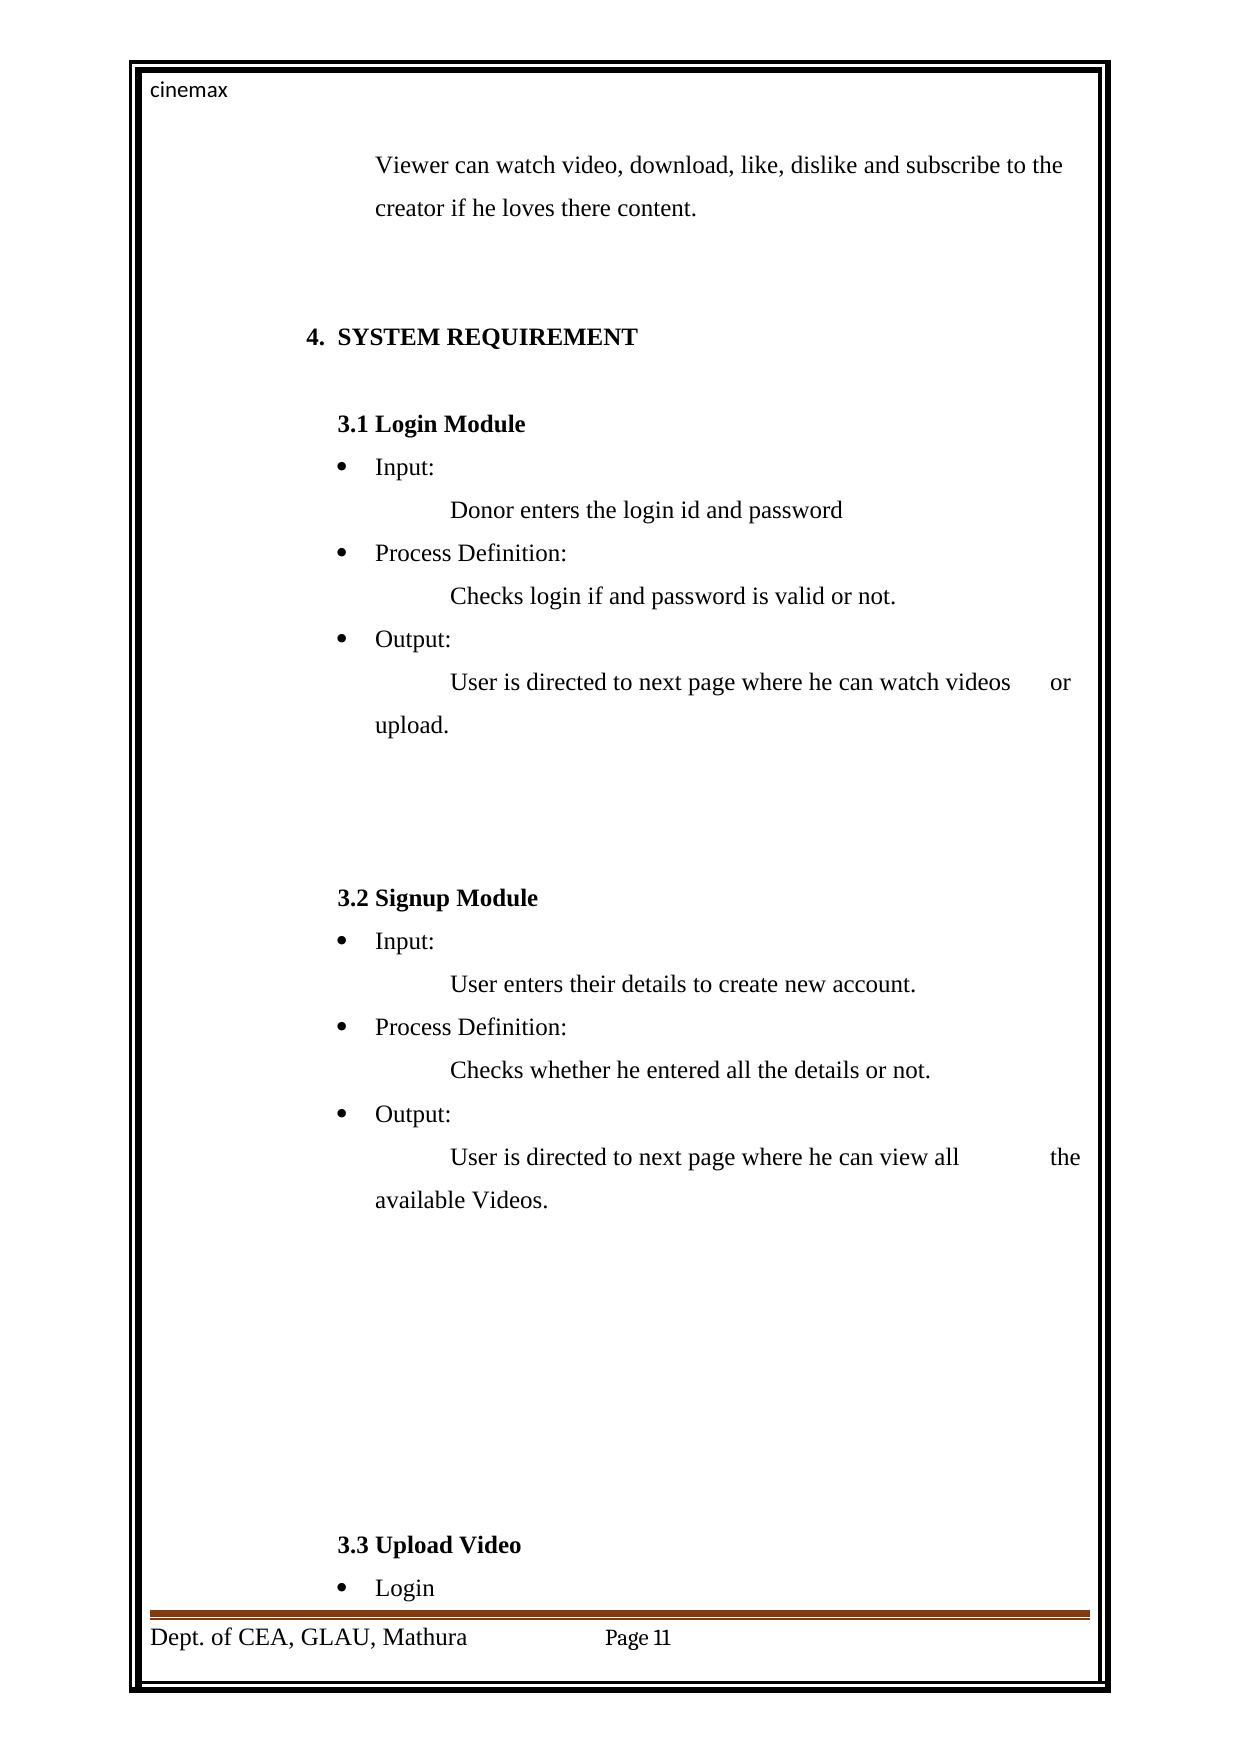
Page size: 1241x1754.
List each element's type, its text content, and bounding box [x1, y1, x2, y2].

list Input: [337, 452, 1090, 481]
list Checks whether he entered all the details or not. [375, 1056, 1090, 1084]
text 3.2 Signup Module [337, 883, 1090, 912]
text 3.1 Login Module [337, 409, 1090, 437]
list Checks login if and password is valid or not. [375, 581, 1090, 610]
text 4. SYSTEM REQUIREMENT [300, 322, 1090, 351]
list User enters their details to create new account. [375, 969, 1090, 998]
list Viewer can watch video, download, like, dislike and subscribe to the creator if he loves there content. [375, 150, 1090, 222]
list Process Definition: [337, 1012, 1090, 1041]
list Donor enters the login id and password [375, 495, 1090, 524]
list User is directed to next page where he can view all the available Videos. [375, 1142, 1090, 1214]
list Process Definition: [337, 538, 1090, 567]
list Output: [337, 1099, 1090, 1127]
text 3.3 Upload Video [337, 1530, 1090, 1559]
list Input: [337, 926, 1090, 955]
list Login [337, 1573, 1090, 1602]
list Output: [337, 624, 1090, 653]
list User is directed to next page where he can watch videos or upload. [375, 667, 1090, 739]
